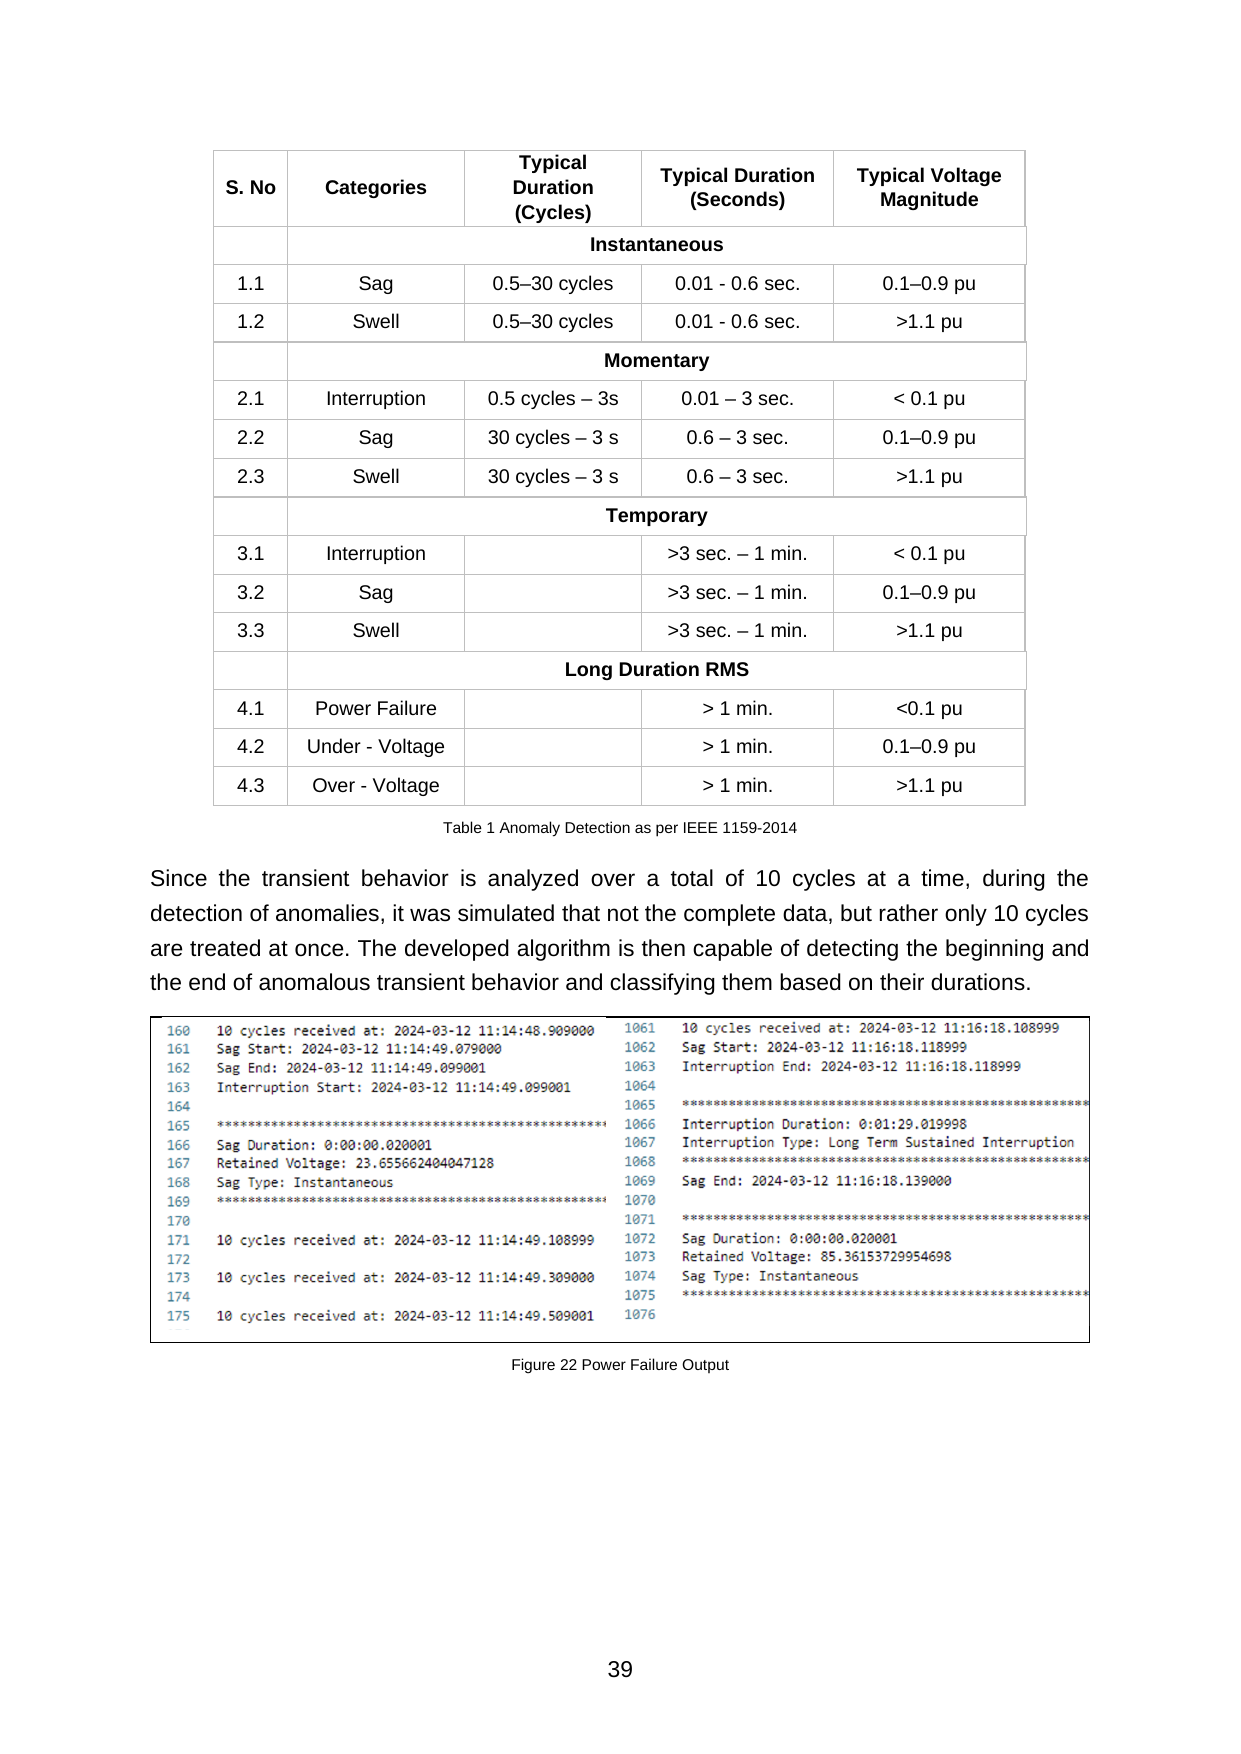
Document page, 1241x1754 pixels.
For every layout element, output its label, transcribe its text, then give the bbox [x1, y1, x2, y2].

table_cell Long Duration RMS [288, 652, 1026, 689]
table_cell 3.1 [214, 536, 287, 573]
table_cell [214, 227, 287, 264]
table_cell Momentary [288, 343, 1026, 380]
table_cell > 1 min. [642, 729, 833, 766]
table_cell Power Failure [288, 690, 464, 728]
table_cell 0.01 - 0.6 sec. [642, 265, 833, 303]
table_cell 0.1–0.9 pu [834, 575, 1024, 612]
table_header Categories [288, 151, 464, 226]
table_cell [465, 575, 641, 612]
text Since the transient behavior is analyzed over a total of 10 cycles at a time, during the detection of anomalies, it was simulated that not the complete data, but rather only 10 cycles are treated at once. The developed algorithm is then capable of detecting the beginning and the end of anomalous transient behavior and classifying them based on their durations. [150, 865, 1090, 996]
table_cell Interruption [288, 381, 464, 418]
table_cell Sag [288, 420, 464, 458]
table_cell 0.01 – 3 sec. [642, 381, 833, 418]
table_cell 2.2 [214, 420, 287, 458]
table_cell 3.2 [214, 575, 287, 612]
table_cell > 1 min. [642, 767, 833, 805]
table_cell Interruption [288, 536, 464, 573]
table_cell 4.3 [214, 767, 287, 805]
table_cell 1.1 [214, 265, 287, 303]
table_cell Swell [288, 613, 464, 651]
table_cell 0.5 cycles – 3s [465, 381, 641, 418]
table_cell Over - Voltage [288, 767, 464, 805]
table_header Typical Duration (Cycles) [465, 151, 641, 226]
table_cell < 0.1 pu [834, 536, 1024, 573]
table_cell 4.1 [214, 690, 287, 728]
table_cell [465, 613, 641, 651]
table_header S. No [214, 151, 287, 226]
table_header Typical Duration (Seconds) [642, 151, 833, 226]
table_header [151, 1018, 606, 1342]
text Figure 22 Power Failure Output [150, 1355, 1090, 1373]
table_cell 0.6 – 3 sec. [642, 459, 833, 496]
table_cell 2.3 [214, 459, 287, 496]
table_cell >3 sec. – 1 min. [642, 613, 833, 651]
table_cell 30 cycles – 3 s [465, 420, 641, 458]
table_cell >1.1 pu [834, 613, 1024, 651]
table_cell 30 cycles – 3 s [465, 459, 641, 496]
table_cell >1.1 pu [834, 304, 1024, 341]
table_cell [465, 536, 641, 573]
text Table 1 Anomaly Detection as per IEEE 1159-2014 [150, 818, 1090, 836]
table_cell [465, 767, 641, 805]
table_cell 1.2 [214, 304, 287, 341]
table_cell [214, 652, 287, 689]
table_cell 0.1–0.9 pu [834, 265, 1024, 303]
table_cell Swell [288, 304, 464, 341]
table_header Typical Voltage Magnitude [834, 151, 1024, 226]
table_cell >3 sec. – 1 min. [642, 575, 833, 612]
table_cell >1.1 pu [834, 767, 1024, 805]
table_cell 0.6 – 3 sec. [642, 420, 833, 458]
table_cell Under - Voltage [288, 729, 464, 766]
table_cell [465, 690, 641, 728]
table_cell >3 sec. – 1 min. [642, 536, 833, 573]
table_cell Swell [288, 459, 464, 496]
table_cell 0.5–30 cycles [465, 265, 641, 303]
table_cell Sag [288, 265, 464, 303]
table_cell 0.1–0.9 pu [834, 420, 1024, 458]
table_header [606, 1018, 1089, 1342]
table_cell 0.1–0.9 pu [834, 729, 1024, 766]
table_cell 2.1 [214, 381, 287, 418]
table_cell 4.2 [214, 729, 287, 766]
table_cell > 1 min. [642, 690, 833, 728]
table_cell [214, 498, 287, 535]
picture [617, 1021, 1090, 1326]
table_cell Temporary [288, 498, 1026, 535]
picture [161, 1017, 606, 1330]
table_cell Sag [288, 575, 464, 612]
table_cell 0.01 - 0.6 sec. [642, 304, 833, 341]
table_cell >1.1 pu [834, 459, 1024, 496]
table_cell [214, 343, 287, 380]
table_cell < 0.1 pu [834, 381, 1024, 418]
table_cell 0.5–30 cycles [465, 304, 641, 341]
table_cell Instantaneous [288, 227, 1026, 264]
table_cell <0.1 pu [834, 690, 1024, 728]
table_cell 3.3 [214, 613, 287, 651]
table_cell [465, 729, 641, 766]
